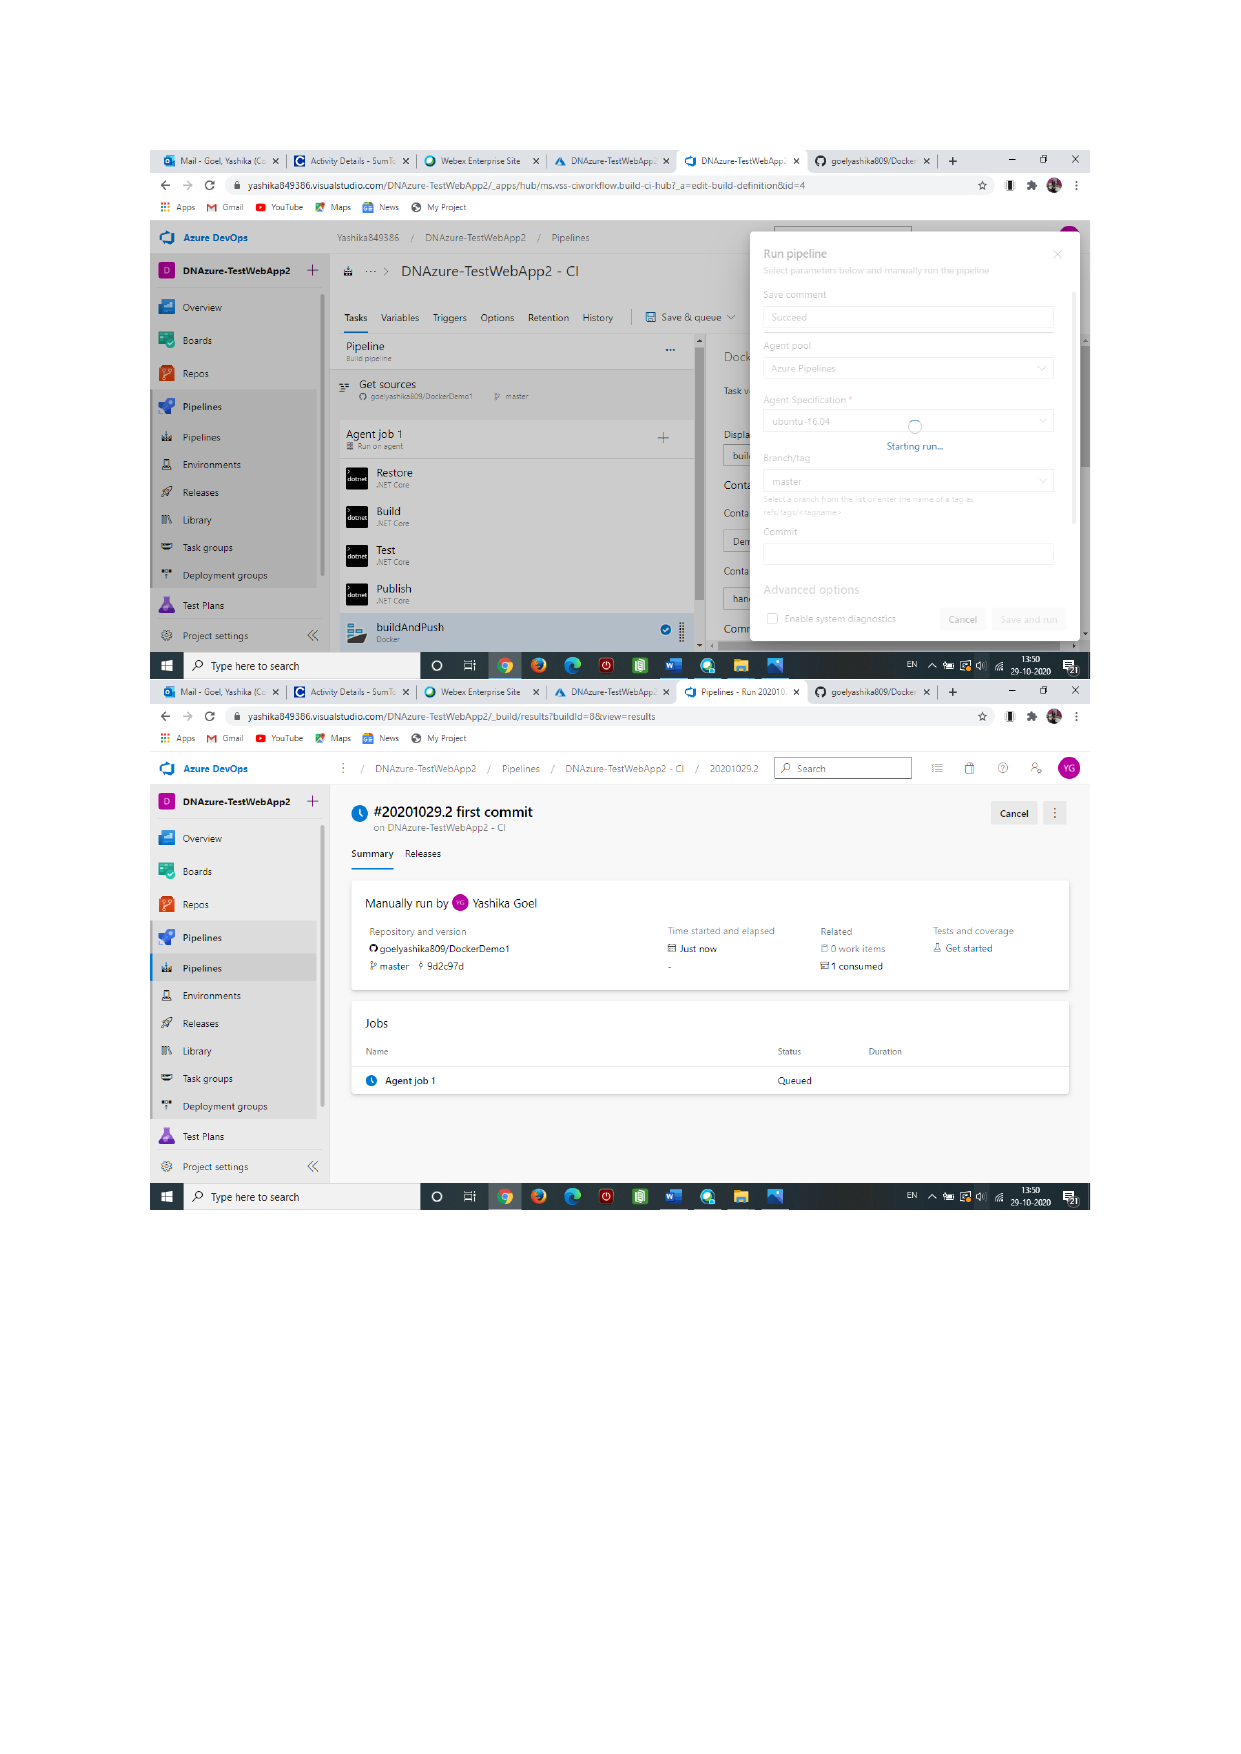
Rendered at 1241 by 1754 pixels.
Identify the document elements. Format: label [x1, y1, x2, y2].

picture [150, 680, 1091, 1210]
picture [150, 150, 1091, 679]
